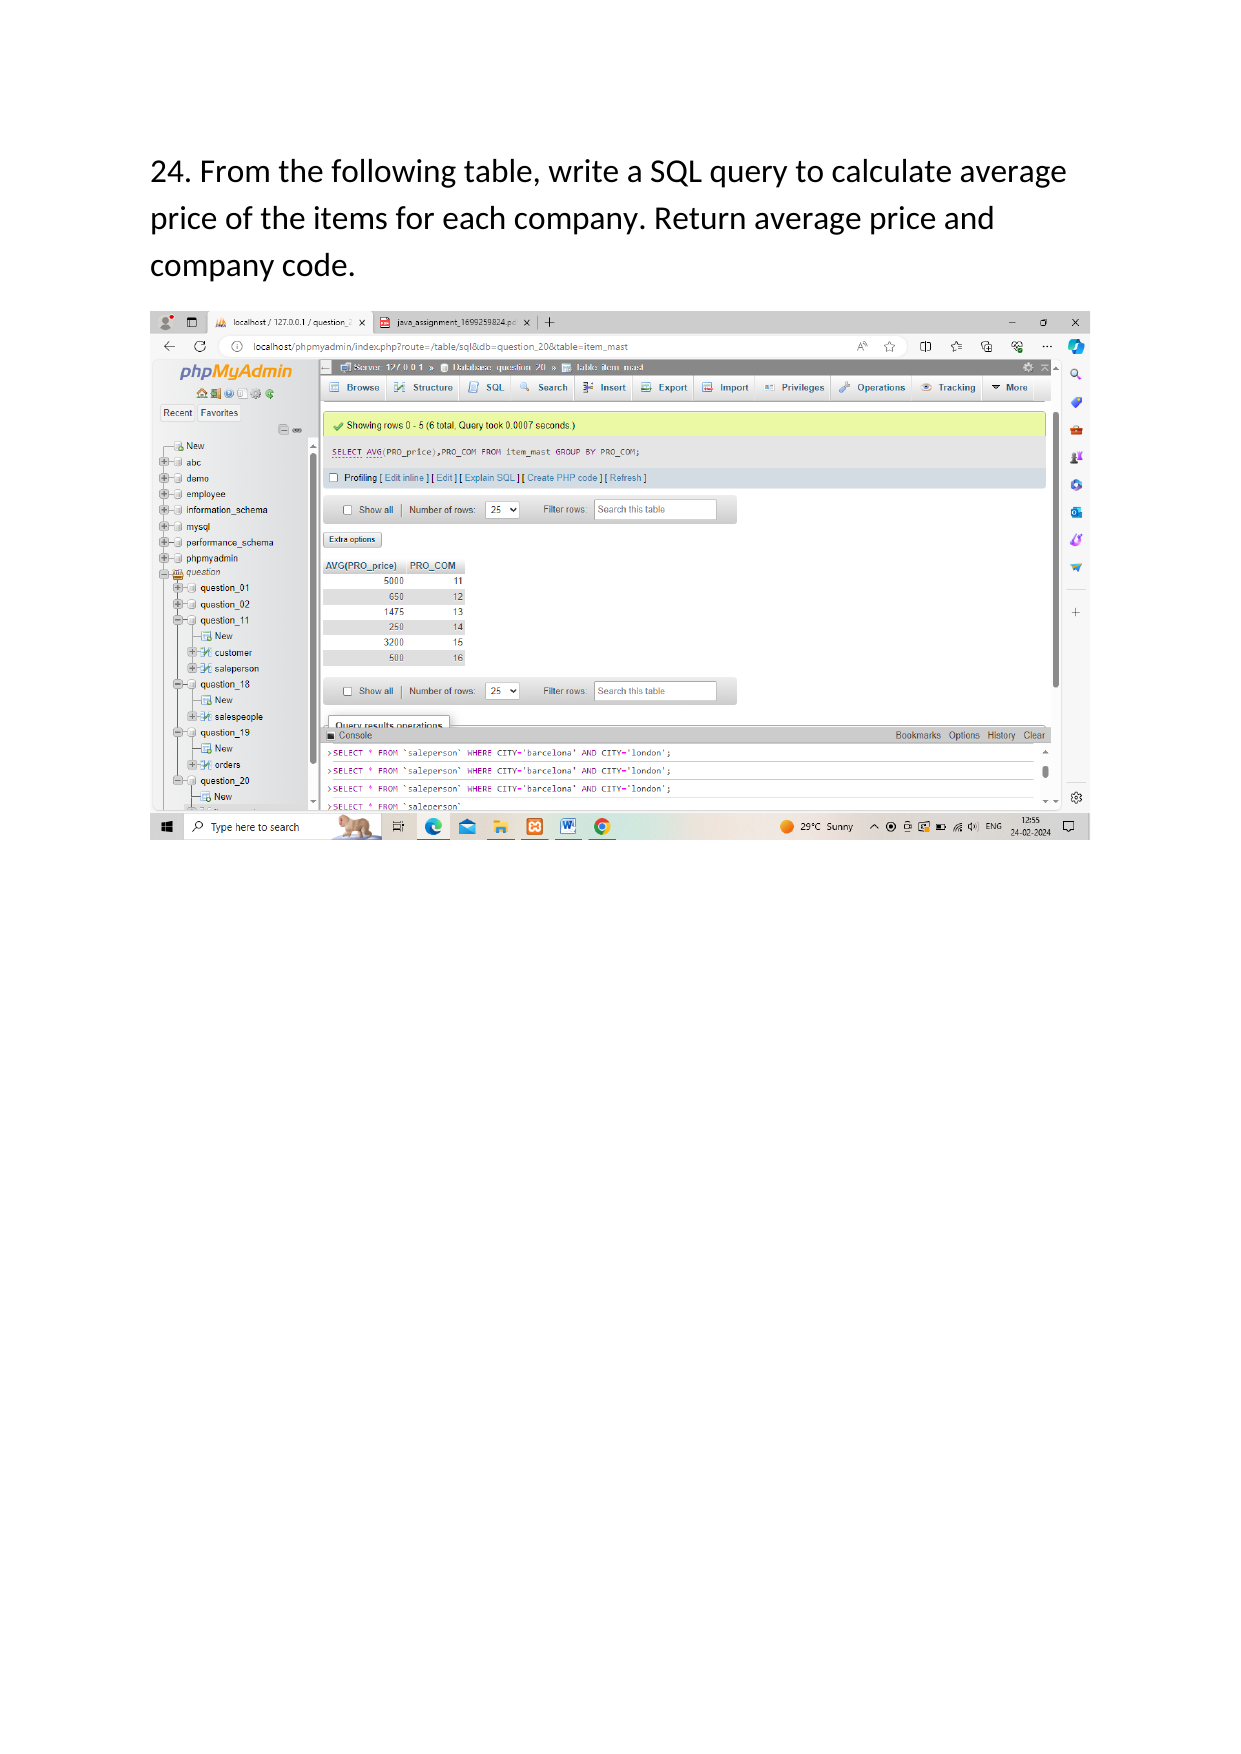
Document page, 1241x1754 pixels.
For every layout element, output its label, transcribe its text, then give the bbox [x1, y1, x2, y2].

picture [150, 311, 1091, 840]
text 24. From the following table, write a SQL query to calculate average price of the items for each company. Return average price and company code. [150, 150, 1090, 284]
